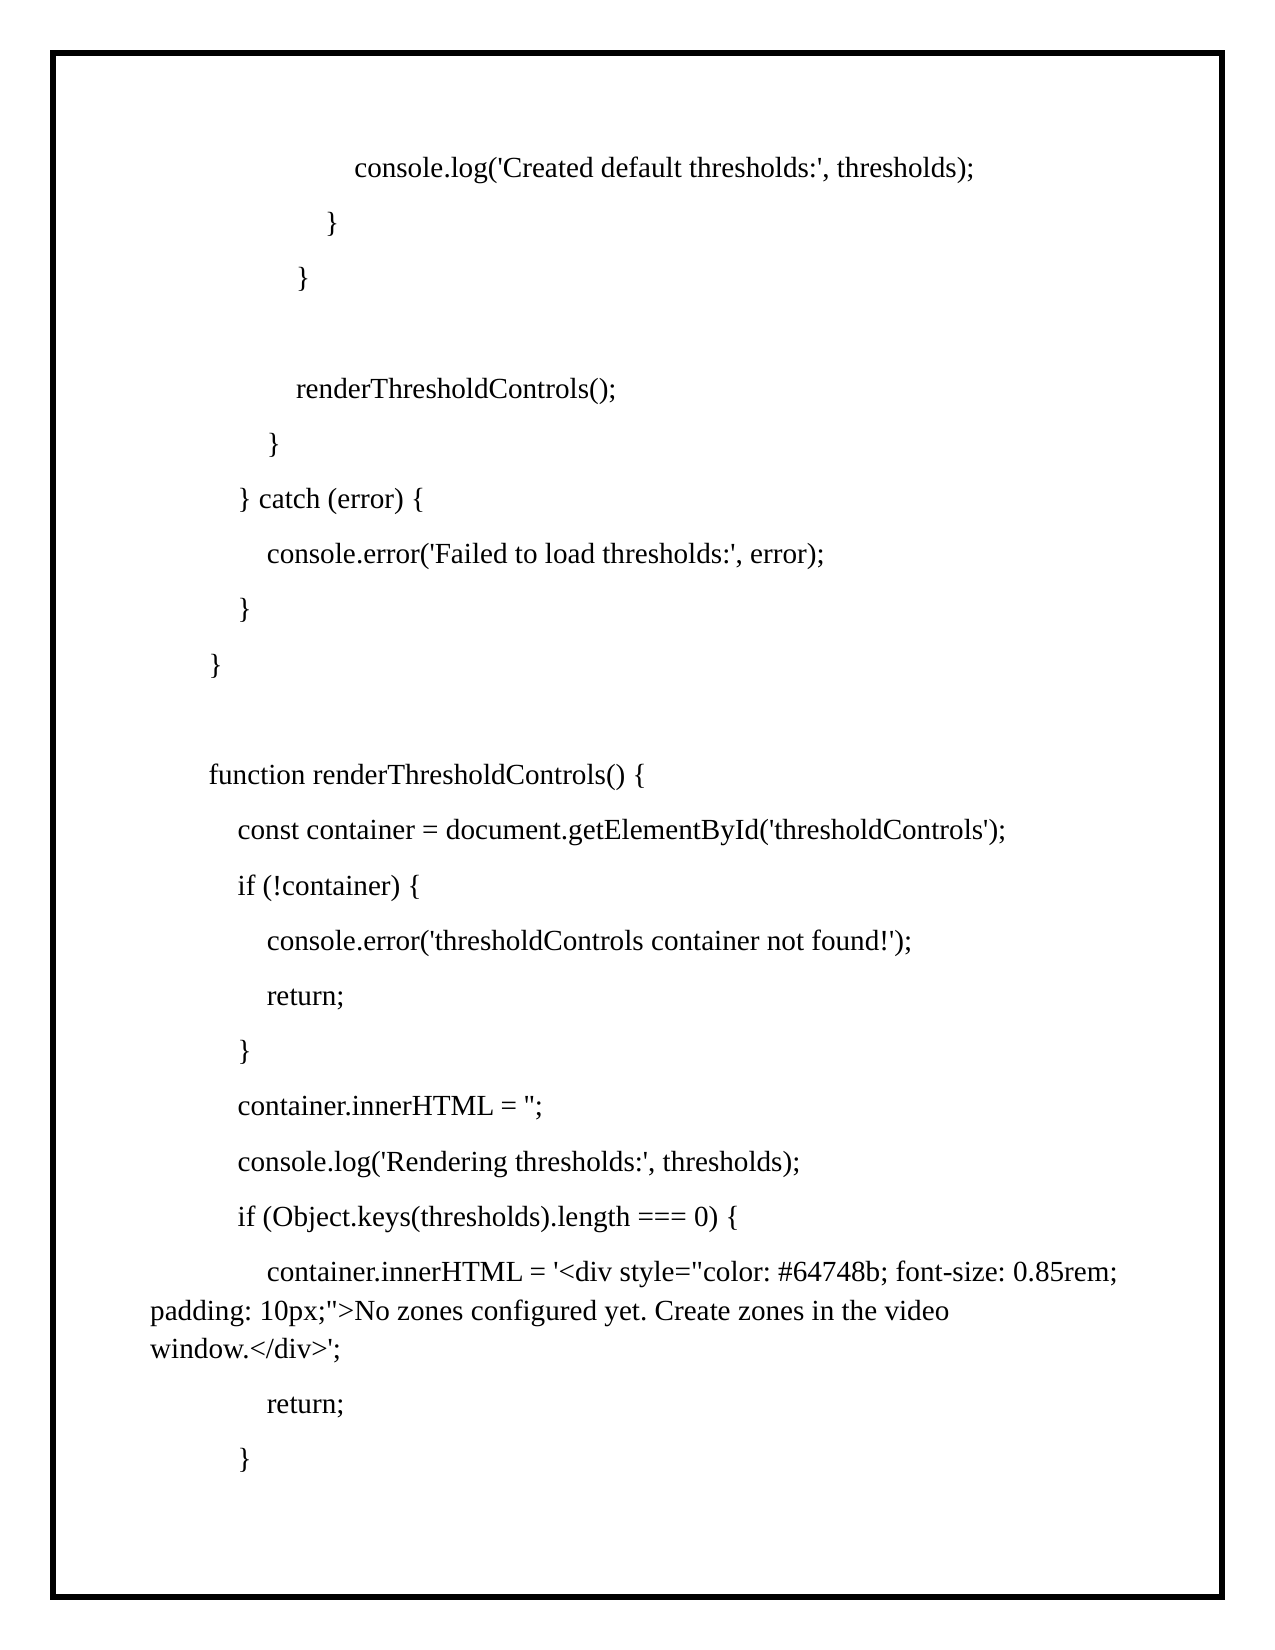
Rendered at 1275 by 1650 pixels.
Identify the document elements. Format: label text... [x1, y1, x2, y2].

text container.innerHTML = ''; [150, 1088, 1125, 1122]
text } [150, 426, 1125, 459]
text } [150, 1442, 1125, 1475]
text } [150, 647, 1125, 680]
text return; [150, 978, 1125, 1012]
text console.log('Rendering thresholds:', thresholds); [150, 1144, 1125, 1177]
text function renderThresholdControls() { [150, 757, 1125, 791]
text if (!container) { [150, 868, 1125, 901]
text } [150, 205, 1125, 239]
text } [150, 260, 1125, 294]
text return; [150, 1386, 1125, 1420]
text console.log('Created default thresholds:', thresholds); [150, 150, 1125, 183]
text console.error('thresholdControls container not found!'); [150, 923, 1125, 956]
text renderThresholdControls(); [150, 371, 1125, 404]
text } catch (error) { [150, 481, 1125, 515]
text console.error('Failed to load thresholds:', error); [150, 536, 1125, 570]
text const container = document.getElementById('thresholdControls'); [150, 812, 1125, 846]
text if (Object.keys(thresholds).length === 0) { [150, 1199, 1125, 1232]
text } [150, 1033, 1125, 1067]
text container.innerHTML = '<div style="color: #64748b; font-size: 0.85rem; padding: 10px;">No zones configured yet. Create zones in the video window.</div>'; [150, 1254, 1125, 1365]
text } [150, 592, 1125, 625]
